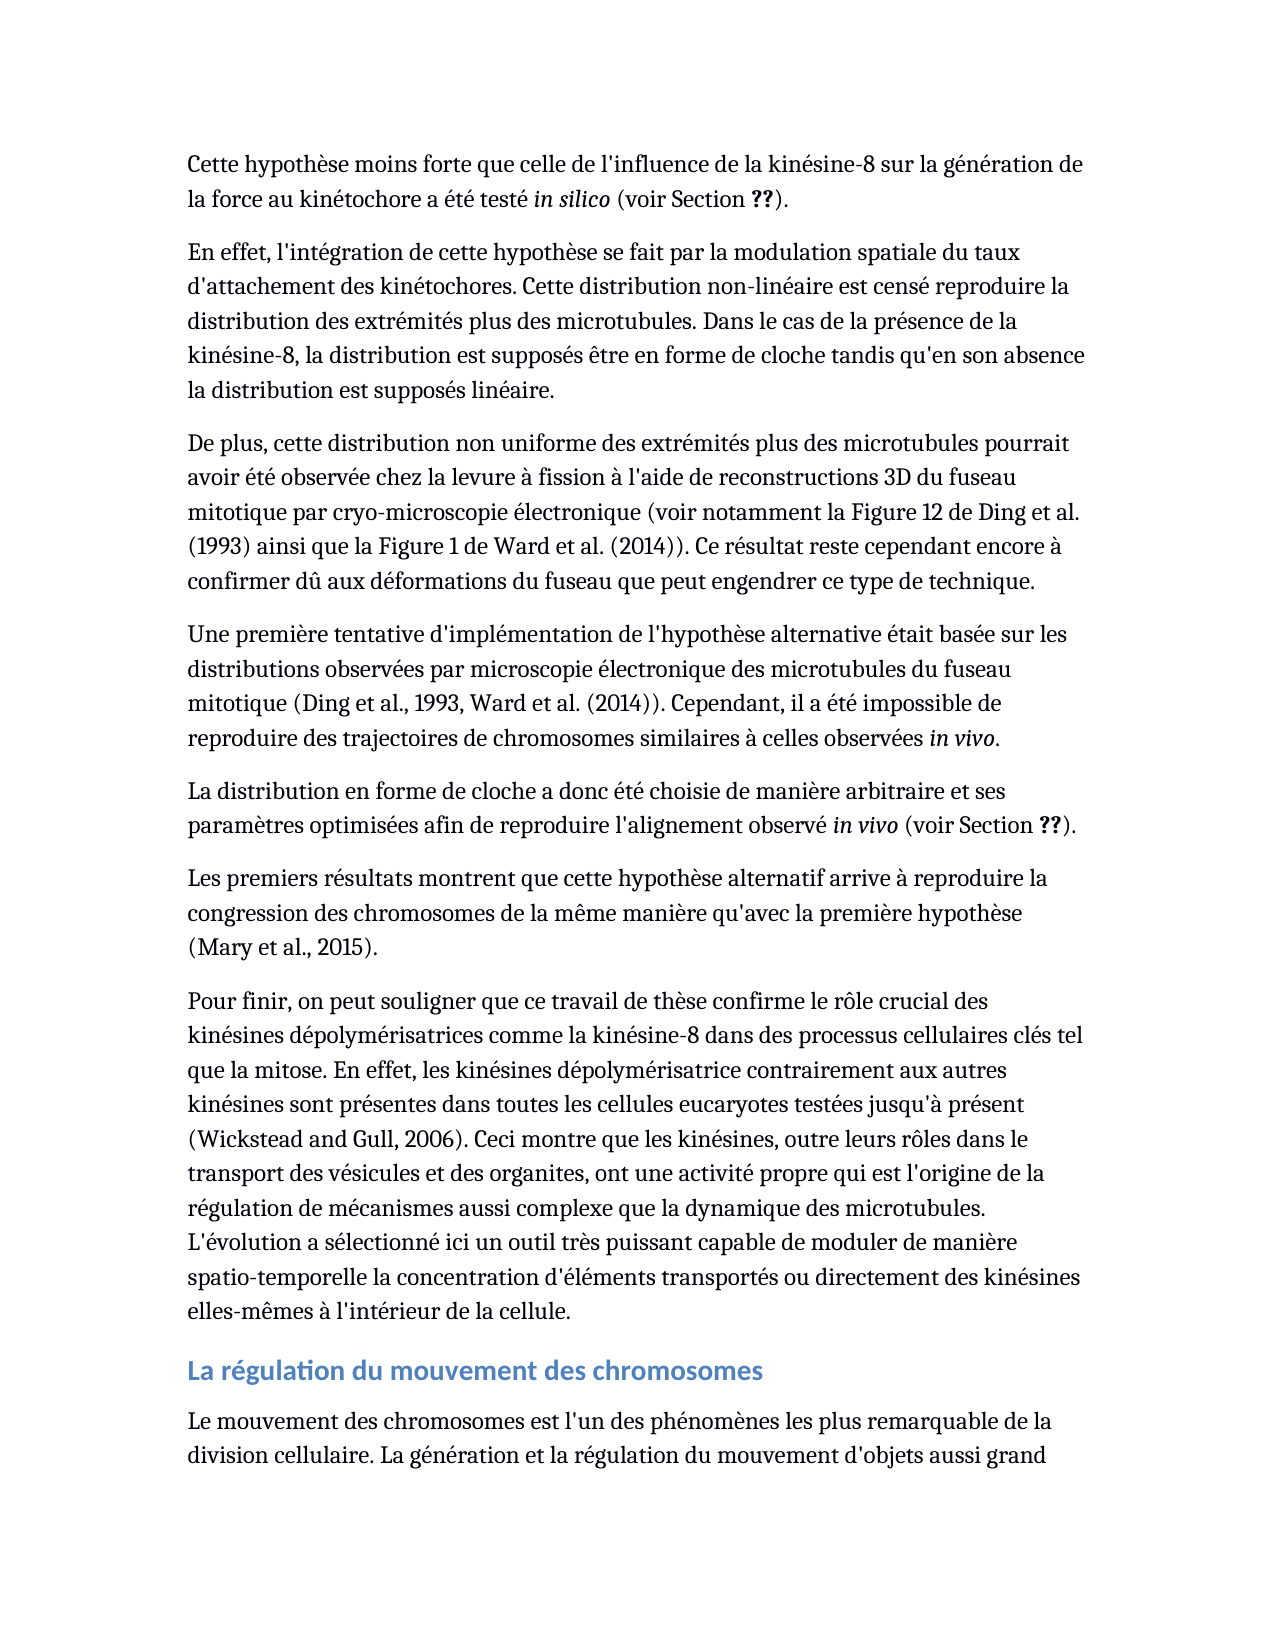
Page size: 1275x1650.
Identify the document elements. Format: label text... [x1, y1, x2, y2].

text De plus, cette distribution non uniforme des extrémités plus des microtubules pourrait avoir été observée chez la levure à fission à l'aide de reconstructions 3D du fuseau mitotique par cryo-microscopie électronique (voir notamment la Figure 12 de Ding et al. (1993) ainsi que la Figure 1 de Ward et al. (2014)). Ce résultat reste cependant encore à confirmer dû aux déformations du fuseau que peut engendrer ce type de technique. [187, 429, 1087, 596]
subtitle La régulation du mouvement des chromosomes [187, 1352, 1087, 1388]
text Les premiers résultats montrent que cette hypothèse alternatif arrive à reproduire la congression des chromosomes de la même manière qu'avec la première hypothèse (Mary et al., 2015). [187, 864, 1087, 962]
text La distribution en forme de cloche a donc été choisie de manière arbitraire et ses paramètres optimisées afin de reproduire l'alignement observé in vivo (voir Section ??). [187, 777, 1087, 840]
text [187, 1407, 1087, 1470]
text Cette hypothèse moins forte que celle de l'influence de la kinésine-8 sur la génération de la force au kinétochore a été testé in silico (voir Section ??). [187, 150, 1087, 213]
text Une première tentative d'implémentation de l'hypothèse alternative était basée sur les distributions observées par microscopie électronique des microtubules du fuseau mitotique (Ding et al., 1993, Ward et al. (2014)). Cependant, il a été impossible de reproduire des trajectoires de chromosomes similaires à celles observées in vivo. [187, 620, 1087, 752]
text En effet, l'intégration de cette hypothèse se fait par la modulation spatiale du taux d'attachement des kinétochores. Cette distribution non-linéaire est censé reproduire la distribution des extrémités plus des microtubules. Dans le cas de la présence de la kinésine-8, la distribution est supposés être en forme de cloche tandis qu'en son absence la distribution est supposés linéaire. [187, 238, 1087, 404]
text Pour finir, on peut souligner que ce travail de thèse confirme le rôle crucial des kinésines dépolymérisatrices comme la kinésine-8 dans des processus cellulaires clés tel que la mitose. En effet, les kinésines dépolymérisatrice contrairement aux autres kinésines sont présentes dans toutes les cellules eucaryotes testées jusqu'à présent (Wickstead and Gull, 2006). Ceci montre que les kinésines, outre leurs rôles dans le transport des vésicules et des organites, ont une activité propre qui est l'origine de la régulation de mécanismes aussi complexe que la dynamique des microtubules. L'évolution a sélectionné ici un outil très puissant capable de moduler de manière spatio-temporelle la concentration d'éléments transportés ou directement des kinésines elles-mêmes à l'intérieur de la cellule. [187, 987, 1087, 1326]
